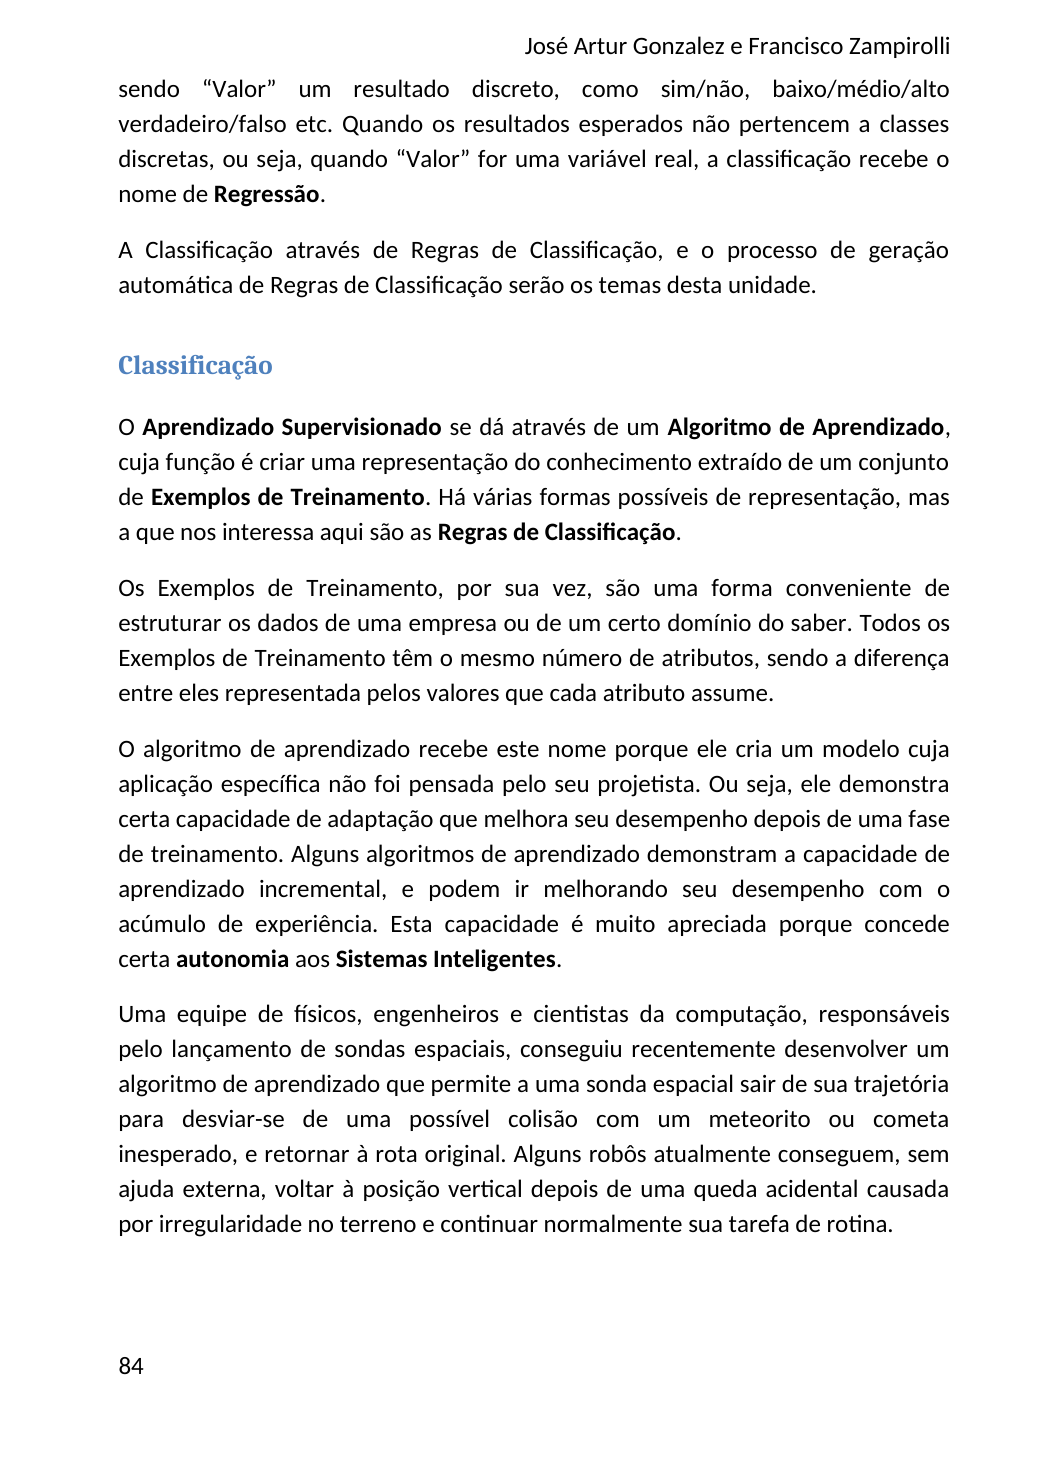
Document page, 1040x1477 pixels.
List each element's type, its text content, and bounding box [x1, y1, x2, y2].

text Os Exemplos de Treinamento, por sua vez, são uma forma conveniente de estruturar os dados de uma empresa ou de um certo domínio do saber. Todos os Exemplos de Treinamento têm o mesmo número de atributos, sendo a diferença entre eles representada pelos valores que cada atributo assume. [118, 572, 951, 707]
subtitle Classificação [118, 350, 951, 381]
text O Aprendizado Supervisionado se dá através de um Algoritmo de Aprendizado, cuja função é criar uma representação do conhecimento extraído de um conjunto de Exemplos de Treinamento. Há várias formas possíveis de representação, mas a que nos interessa aqui são as Regras de Classificação. [118, 411, 951, 547]
text sendo “Valor” um resultado discreto, como sim/não, baixo/médio/alto verdadeiro/falso etc. Quando os resultados esperados não pertencem a classes discretas, ou seja, quando “Valor” for uma variável real, a classificação recebe o nome de Regressão. [118, 74, 951, 209]
text O algoritmo de aprendizado recebe este nome porque ele cria um modelo cuja aplicação específica não foi pensada pelo seu projetista. Ou seja, ele demonstra certa capacidade de adaptação que melhora seu desempenho depois de uma fase de treinamento. Alguns algoritmos de aprendizado demonstram a capacidade de aprendizado incremental, e podem ir melhorando seu desempenho com o acúmulo de experiência. Esta capacidade é muito apreciada porque concede certa autonomia aos Sistemas Inteligentes. [118, 733, 951, 973]
text A Classificação através de Regras de Classificação, e o processo de geração automática de Regras de Classificação serão os temas desta unidade. [118, 234, 951, 300]
text Uma equipe de físicos, engenheiros e cientistas da computação, responsáveis pelo lançamento de sondas espaciais, conseguiu recentemente desenvolver um algoritmo de aprendizado que permite a uma sonda espacial sair de sua trajetória para desviar-se de uma possível colisão com um meteorito ou cometa inesperado, e retornar à rota original. Alguns robôs atualmente conseguem, sem ajuda externa, voltar à posição vertical depois de uma queda acidental causada por irregularidade no terreno e continuar normalmente sua tarefa de rotina. [118, 998, 951, 1239]
